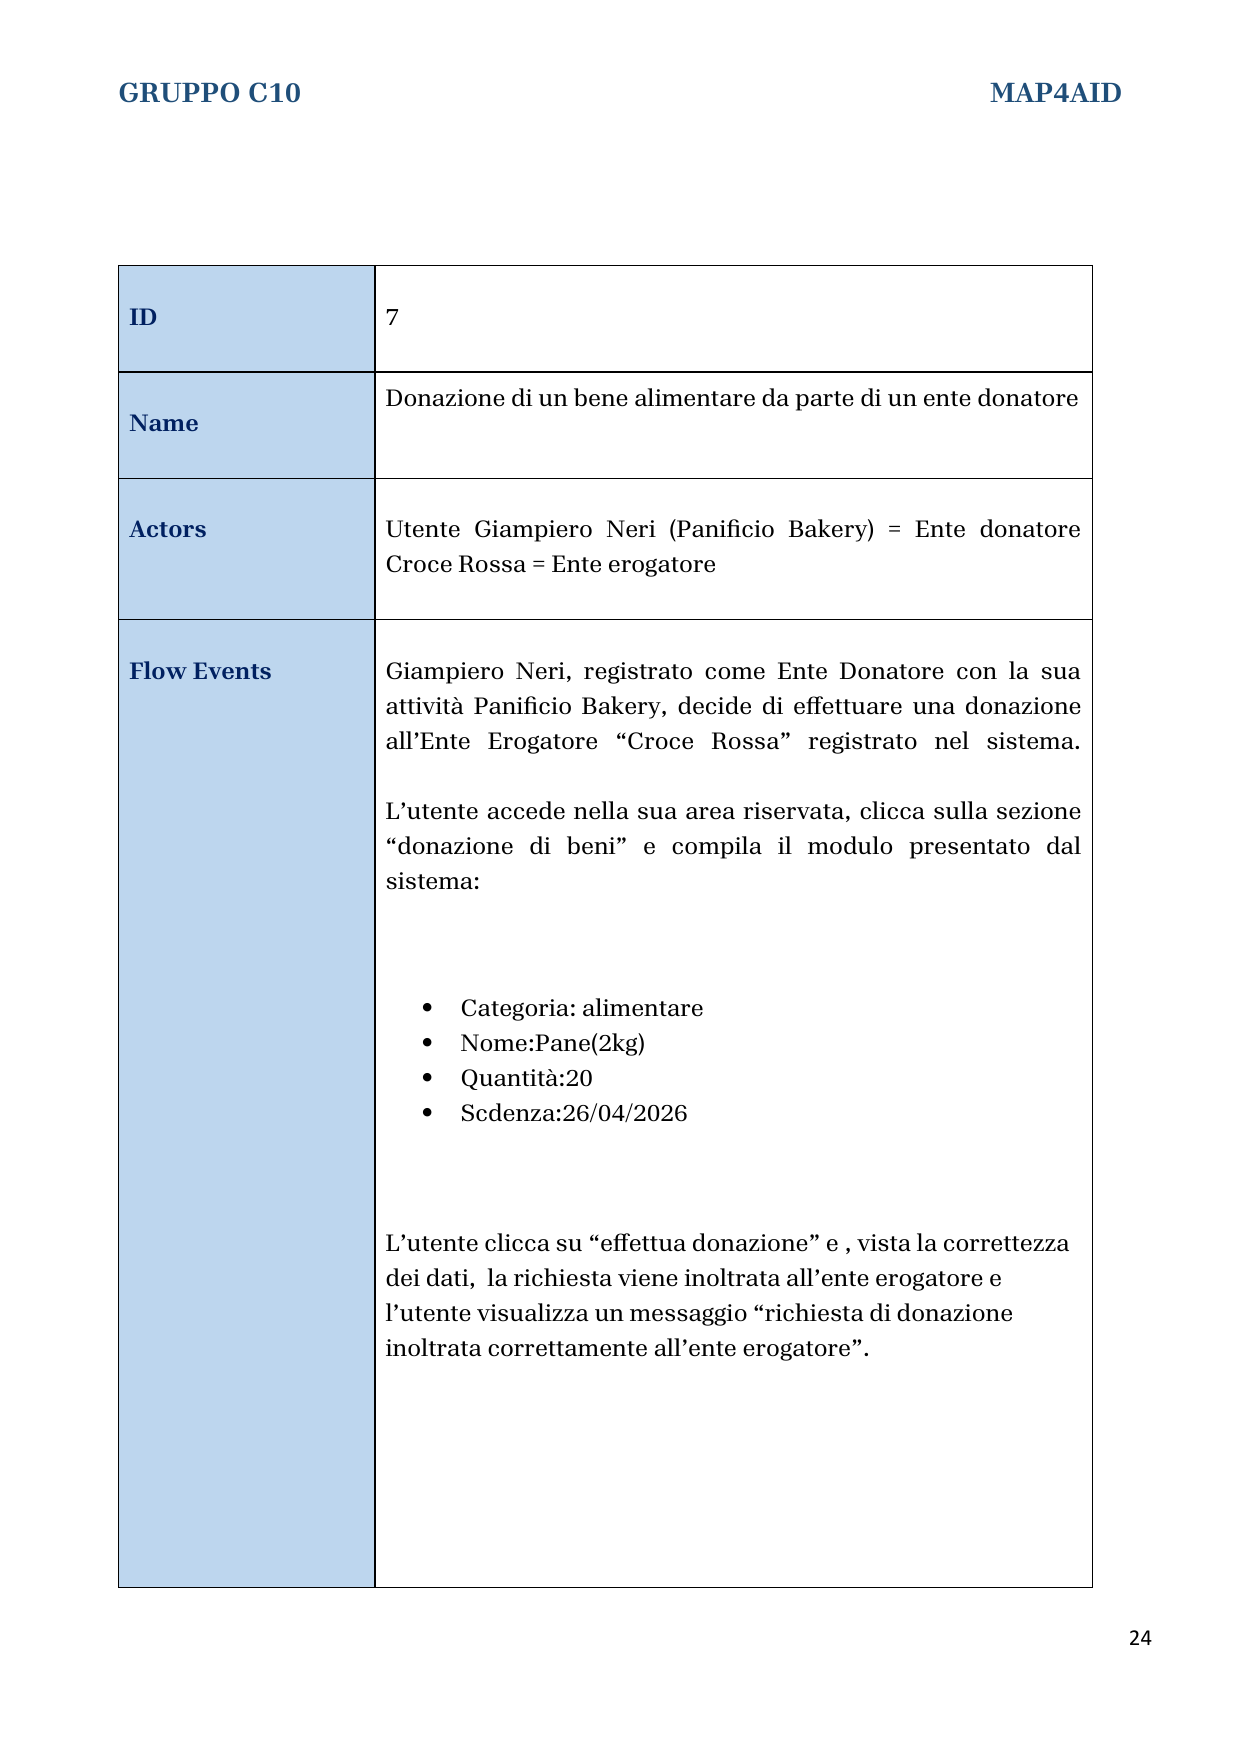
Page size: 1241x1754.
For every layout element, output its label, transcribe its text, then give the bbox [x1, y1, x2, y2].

table_cell Flow Events [119, 620, 374, 1587]
table_cell Name [119, 373, 374, 478]
table_header 7 [376, 266, 1092, 371]
table_cell Donazione di un bene alimentare da parte di un ente donatore [376, 373, 1092, 478]
table_cell Giampiero Neri, registrato come Ente Donatore con la sua attività Panificio Bakery, decide di effettuare una donazione all’Ente Erogatore “Croce Rossa” registrato nel sistema. L’utente accede nella sua area riservata, clicca sulla sezione “donazione di beni” e compila il modulo presentato dal sistema: Categoria: alimentare Nome:Pane(2kg) Quantità:20 Scdenza:26/04/2026 L’utente clicca su “effettua donazione” e , vista la correttezza dei dati, la richiesta viene inoltrata all’ente erogatore e l’utente visualizza un messaggio “richiesta di donazione inoltrata correttamente all’ente erogatore”. [376, 620, 1092, 1587]
table_header ID [119, 266, 374, 371]
table_cell Utente Giampiero Neri (Panificio Bakery) = Ente donatore Croce Rossa = Ente erogatore [376, 479, 1092, 619]
table_cell Actors [119, 479, 374, 619]
